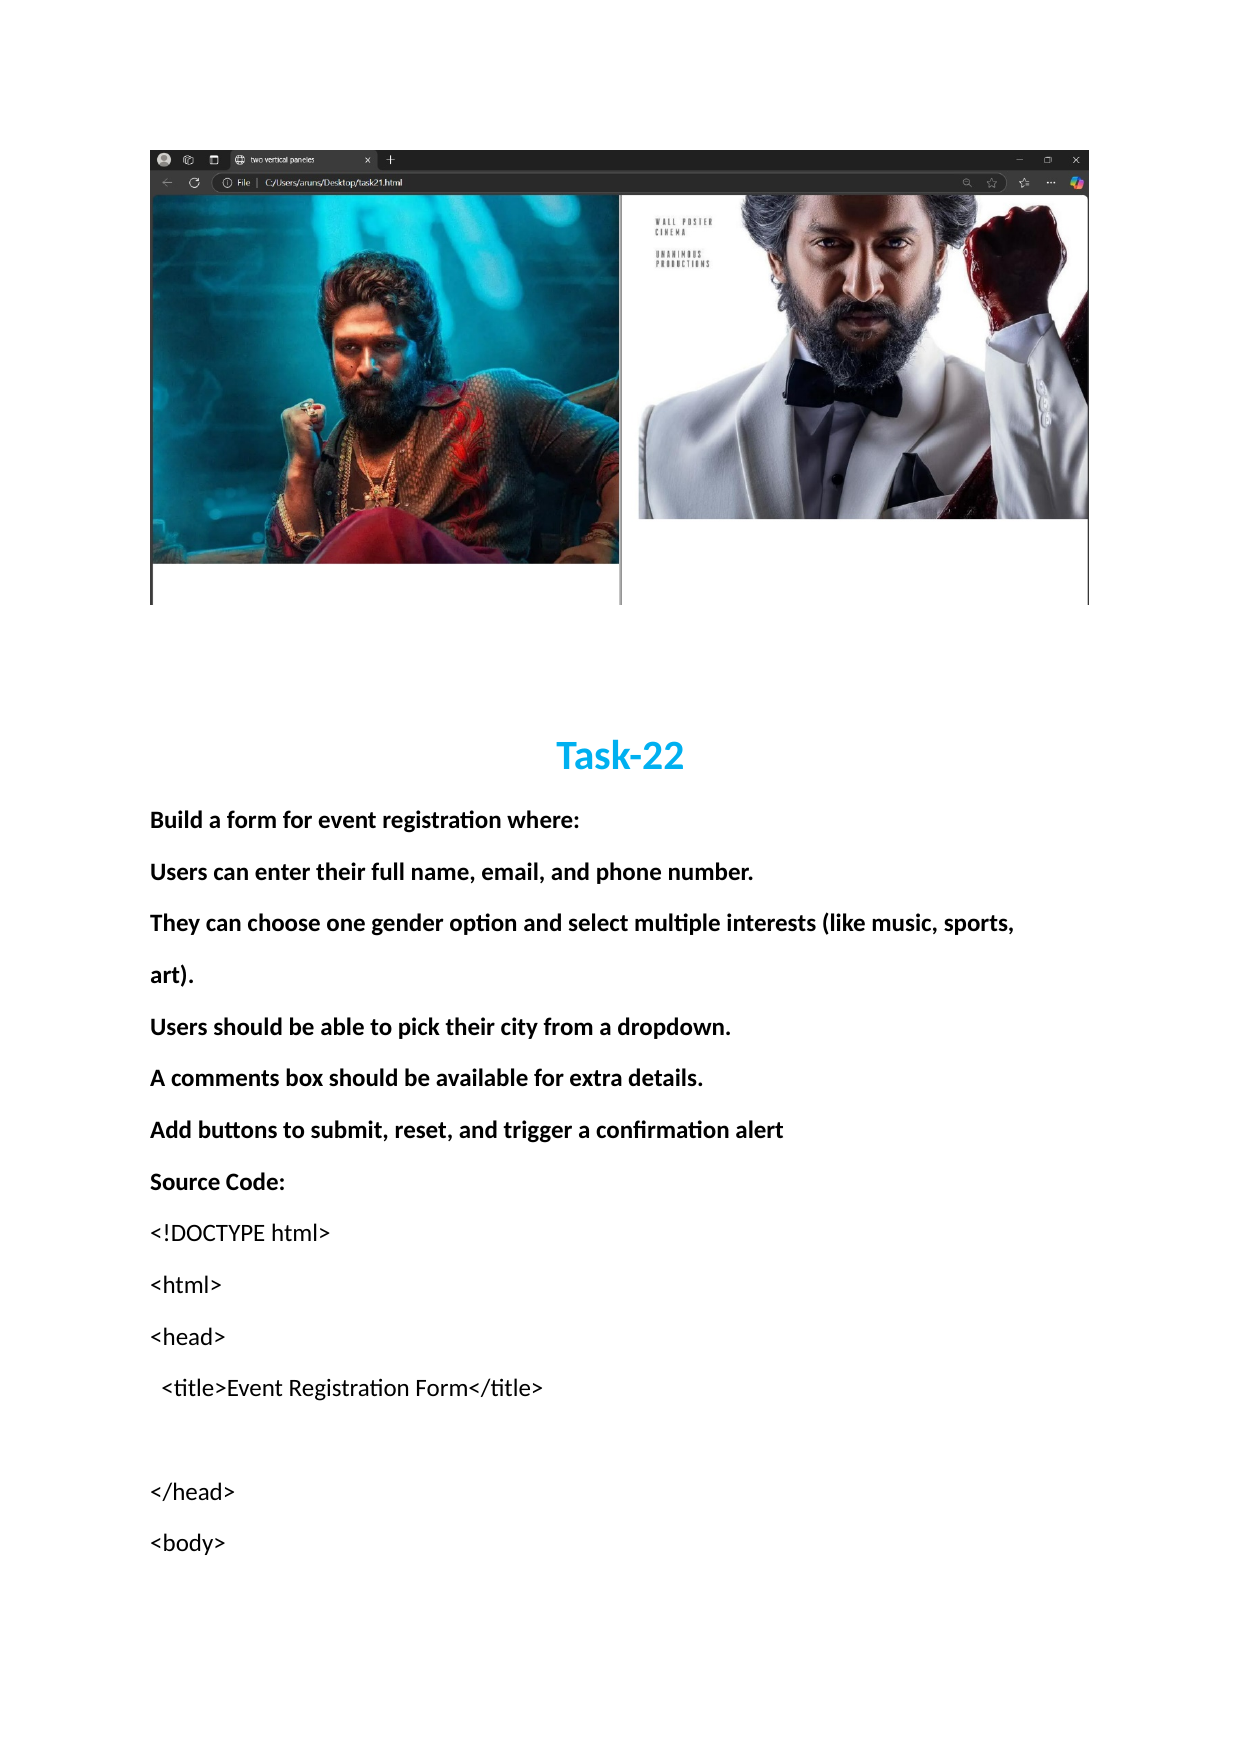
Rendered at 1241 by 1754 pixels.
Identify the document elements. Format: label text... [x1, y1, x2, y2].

text <title>Event Registration Form</title> [150, 1373, 1090, 1403]
text <html> [150, 1269, 1090, 1300]
picture [150, 150, 1089, 605]
text <head> [150, 1321, 1090, 1351]
text A comments box should be available for extra details. [150, 1063, 1090, 1093]
text Source Code: [150, 1166, 1090, 1196]
text <!DOCTYPE html> [150, 1218, 1090, 1248]
text They can choose one gender option and select multiple interests (like music, sports, [150, 908, 1090, 938]
text Build a form for event registration where: [150, 804, 1090, 835]
text Users can enter their full name, email, and phone number. [150, 856, 1090, 886]
text </head> [150, 1476, 1090, 1506]
text <body> [150, 1528, 1090, 1558]
text art). [150, 959, 1090, 990]
text Add buttons to submit, reset, and trigger a confirmation alert [150, 1114, 1090, 1145]
text Users should be able to pick their city from a dropdown. [150, 1011, 1090, 1041]
text Task-22 [150, 729, 1090, 780]
